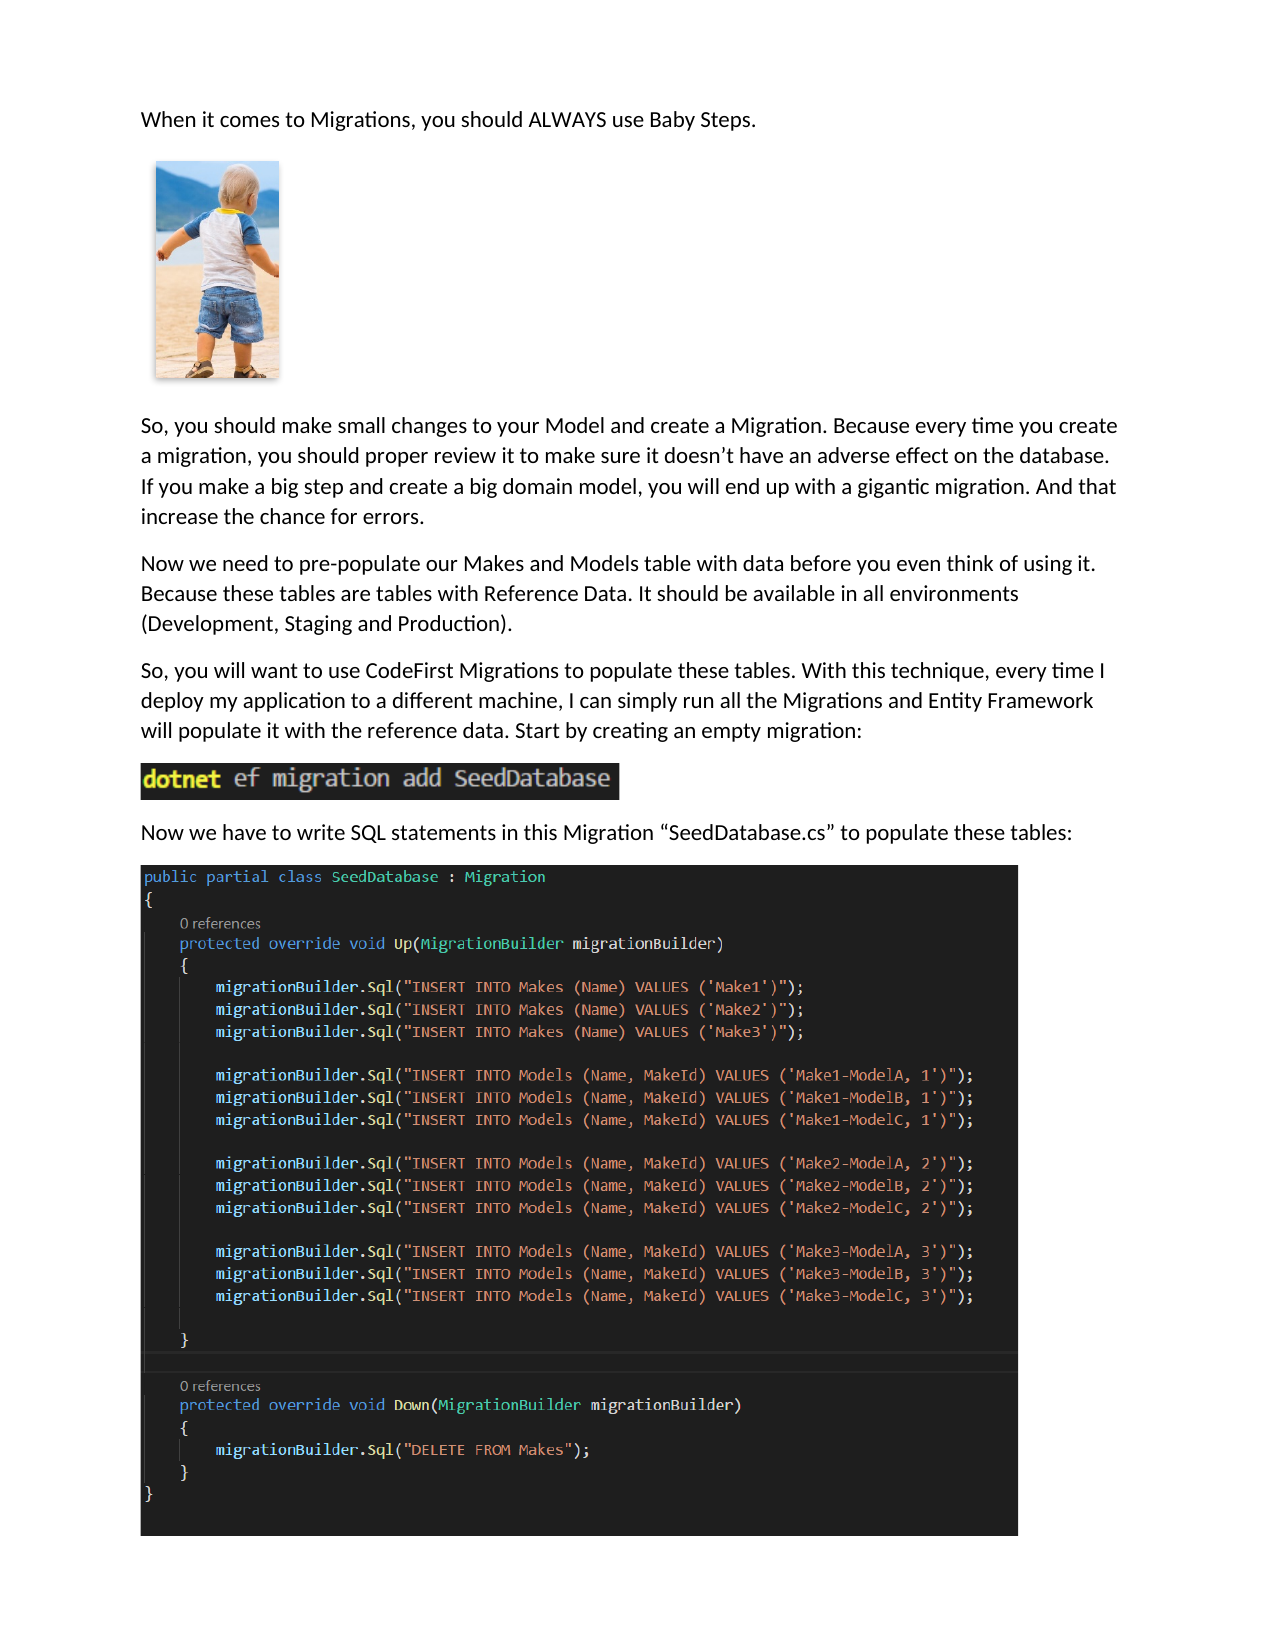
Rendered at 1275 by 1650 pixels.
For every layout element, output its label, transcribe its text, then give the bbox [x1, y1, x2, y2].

text Now we need to pre-populate our Makes and Models table with data before you even think of using it. Because these tables are tables with Reference Data. It should be available in all environments (Development, Staging and Production). [141, 549, 1125, 637]
text So, you should make small changes to your Model and create a Migration. Because every time you create a migration, you should proper review it to make sure it doesn’t have an adverse effect on the database. If you make a big step and create a big domain model, you will end up with a gigantic migration. And that increase the chance for errors. [141, 411, 1125, 530]
picture [140, 763, 620, 800]
text So, you will want to use CodeFirst Migrations to populate these tables. With this technique, every time I deploy my application to a different machine, I can simply run all the Migrations and Entity Framework will populate it with the reference data. Start by creating an empty migration: [141, 656, 1125, 745]
picture [140, 865, 1019, 1536]
picture [156, 161, 279, 378]
text When it comes to Migrations, you should ALWAYS use Baby Steps. [141, 105, 1125, 133]
text Now we have to write SQL statements in this Migration “SeedDatabase.cs” to populate these tables: [141, 818, 1125, 846]
